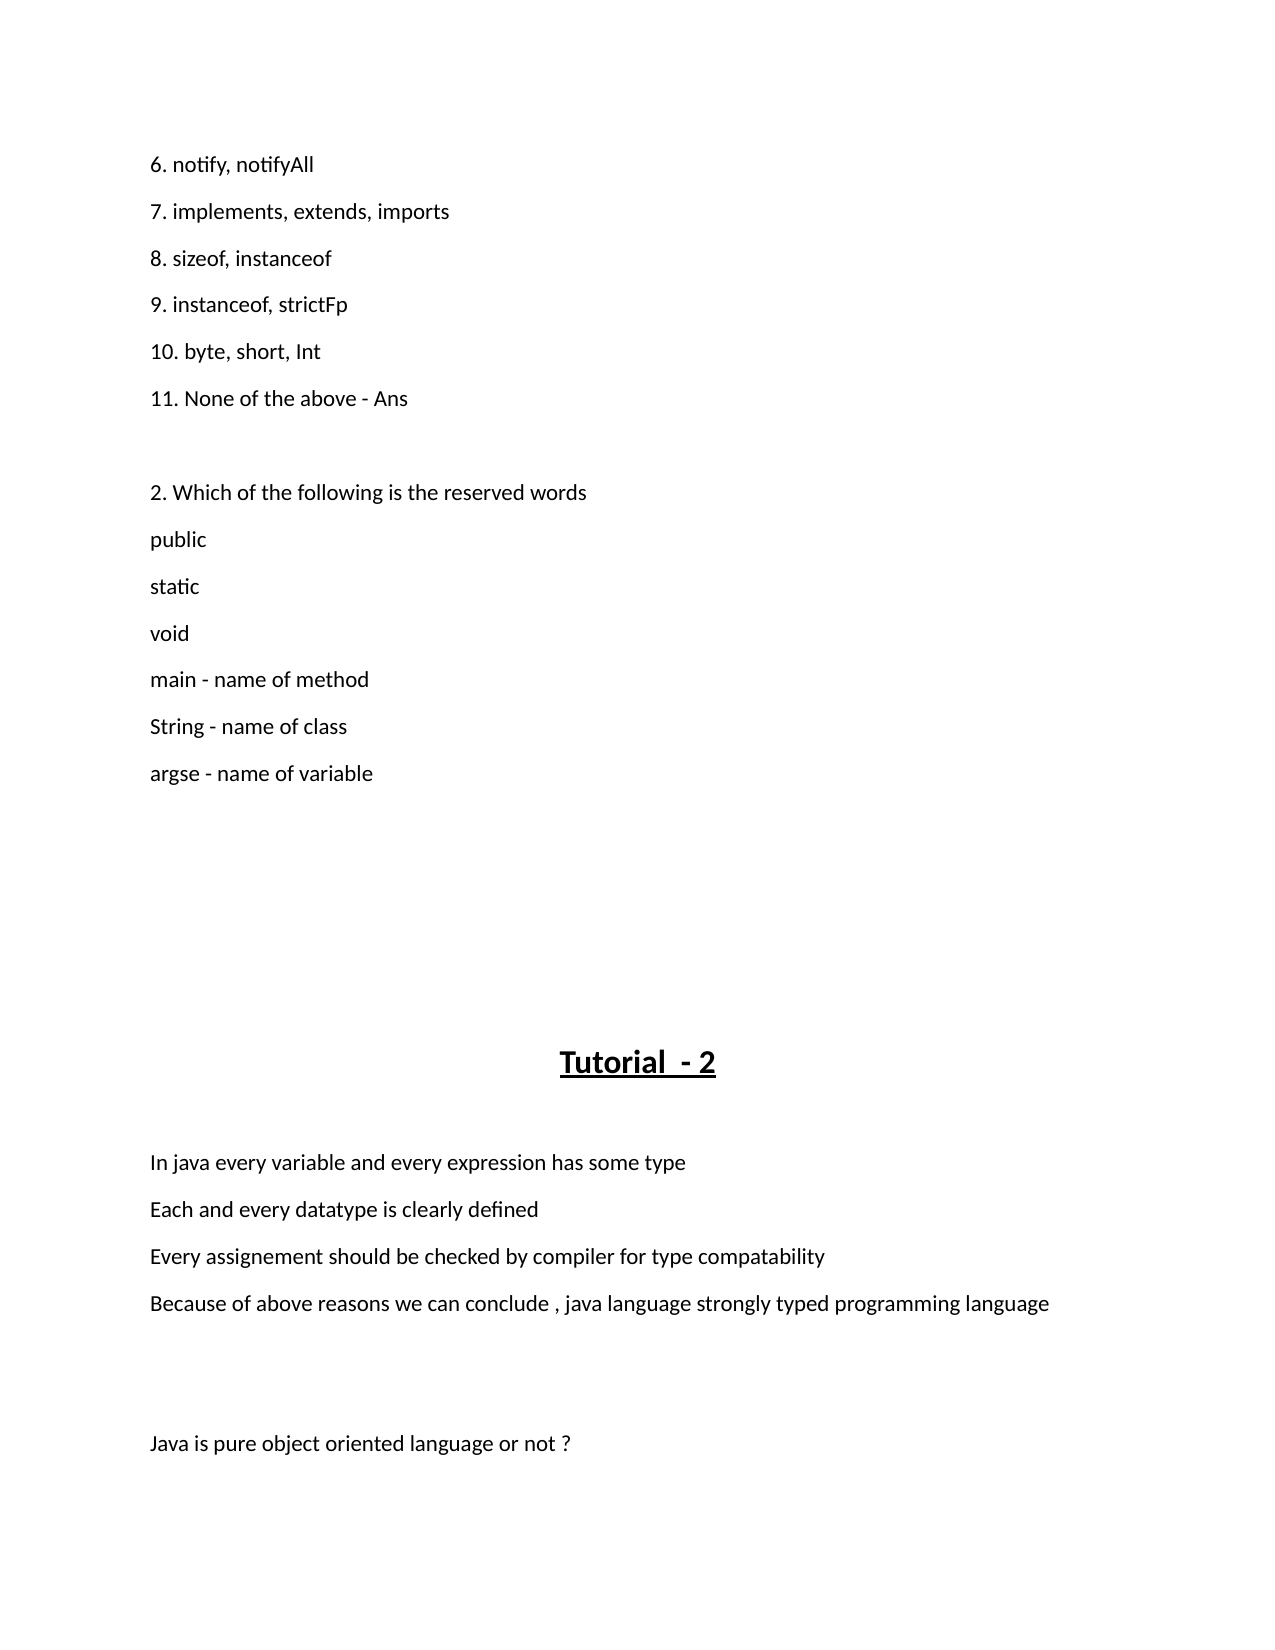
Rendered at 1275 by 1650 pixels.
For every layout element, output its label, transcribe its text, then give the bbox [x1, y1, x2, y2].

text 2. Which of the following is the reserved words [150, 478, 1125, 506]
text Tutorial - 2 [150, 1041, 1125, 1081]
text public [150, 525, 1125, 553]
text argse - name of variable [150, 759, 1125, 787]
text 8. sizeof, instanceof [150, 244, 1125, 272]
text void [150, 619, 1125, 647]
text 9. instanceof, strictFp [150, 291, 1125, 319]
text 10. byte, short, Int [150, 337, 1125, 366]
text Java is pure object oriented language or not ? [150, 1429, 1125, 1457]
text main - name of method [150, 666, 1125, 694]
text 11. None of the above - Ans [150, 384, 1125, 412]
text Every assignement should be checked by compiler for type compatability [150, 1242, 1125, 1270]
text In java every variable and every expression has some type [150, 1148, 1125, 1176]
text String - name of class [150, 712, 1125, 741]
text static [150, 572, 1125, 600]
text 6. notify, notifyAll [150, 150, 1125, 178]
text 7. implements, extends, imports [150, 197, 1125, 225]
text Each and every datatype is clearly defined [150, 1195, 1125, 1223]
text Because of above reasons we can conclude , java language strongly typed programming language [150, 1289, 1125, 1317]
